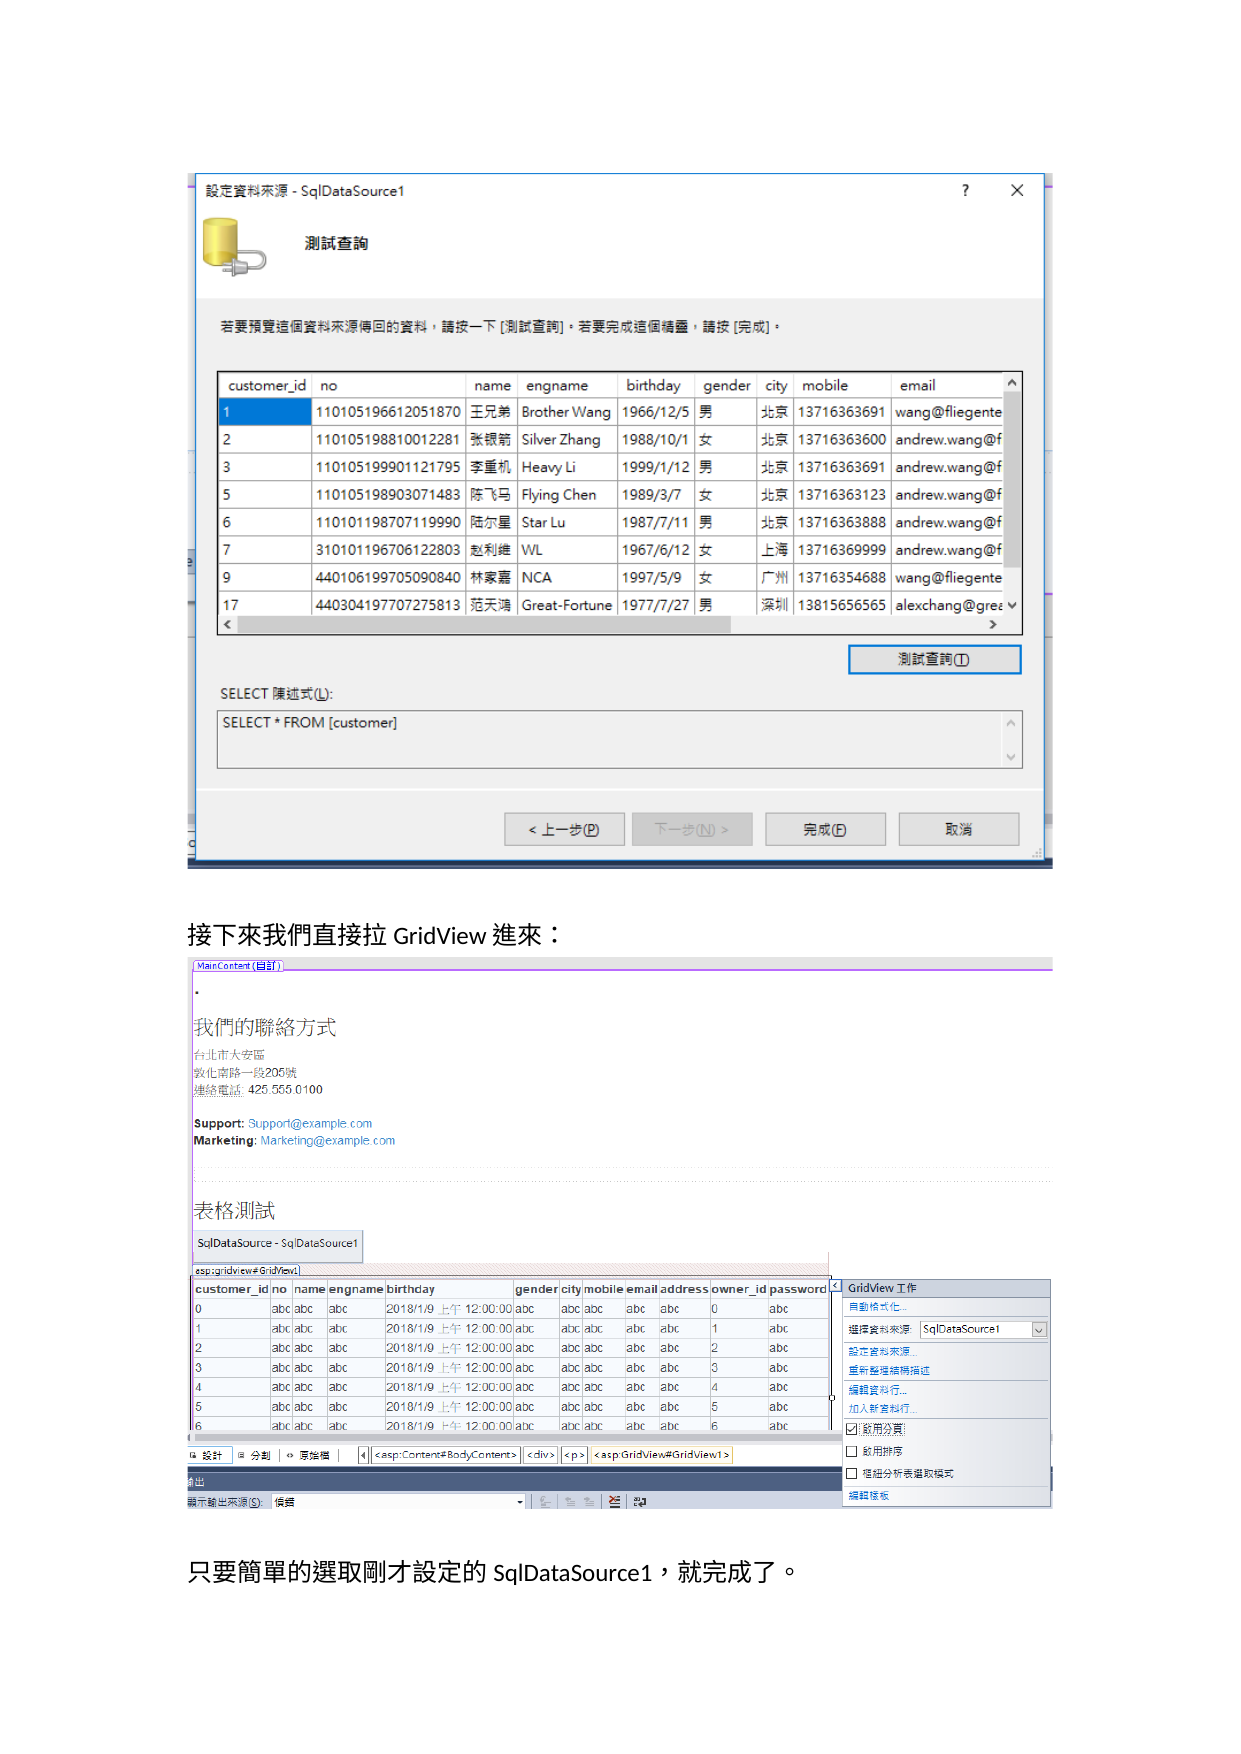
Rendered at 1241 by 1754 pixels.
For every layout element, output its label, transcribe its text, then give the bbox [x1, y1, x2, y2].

text 只要簡單的選取剛才設定的 SqlDataSource1，就完成了。 [187, 1552, 1053, 1589]
picture [187, 173, 1053, 869]
picture [187, 957, 1053, 1509]
text 接下來我們直接拉 GridView 進來： [187, 914, 1053, 952]
